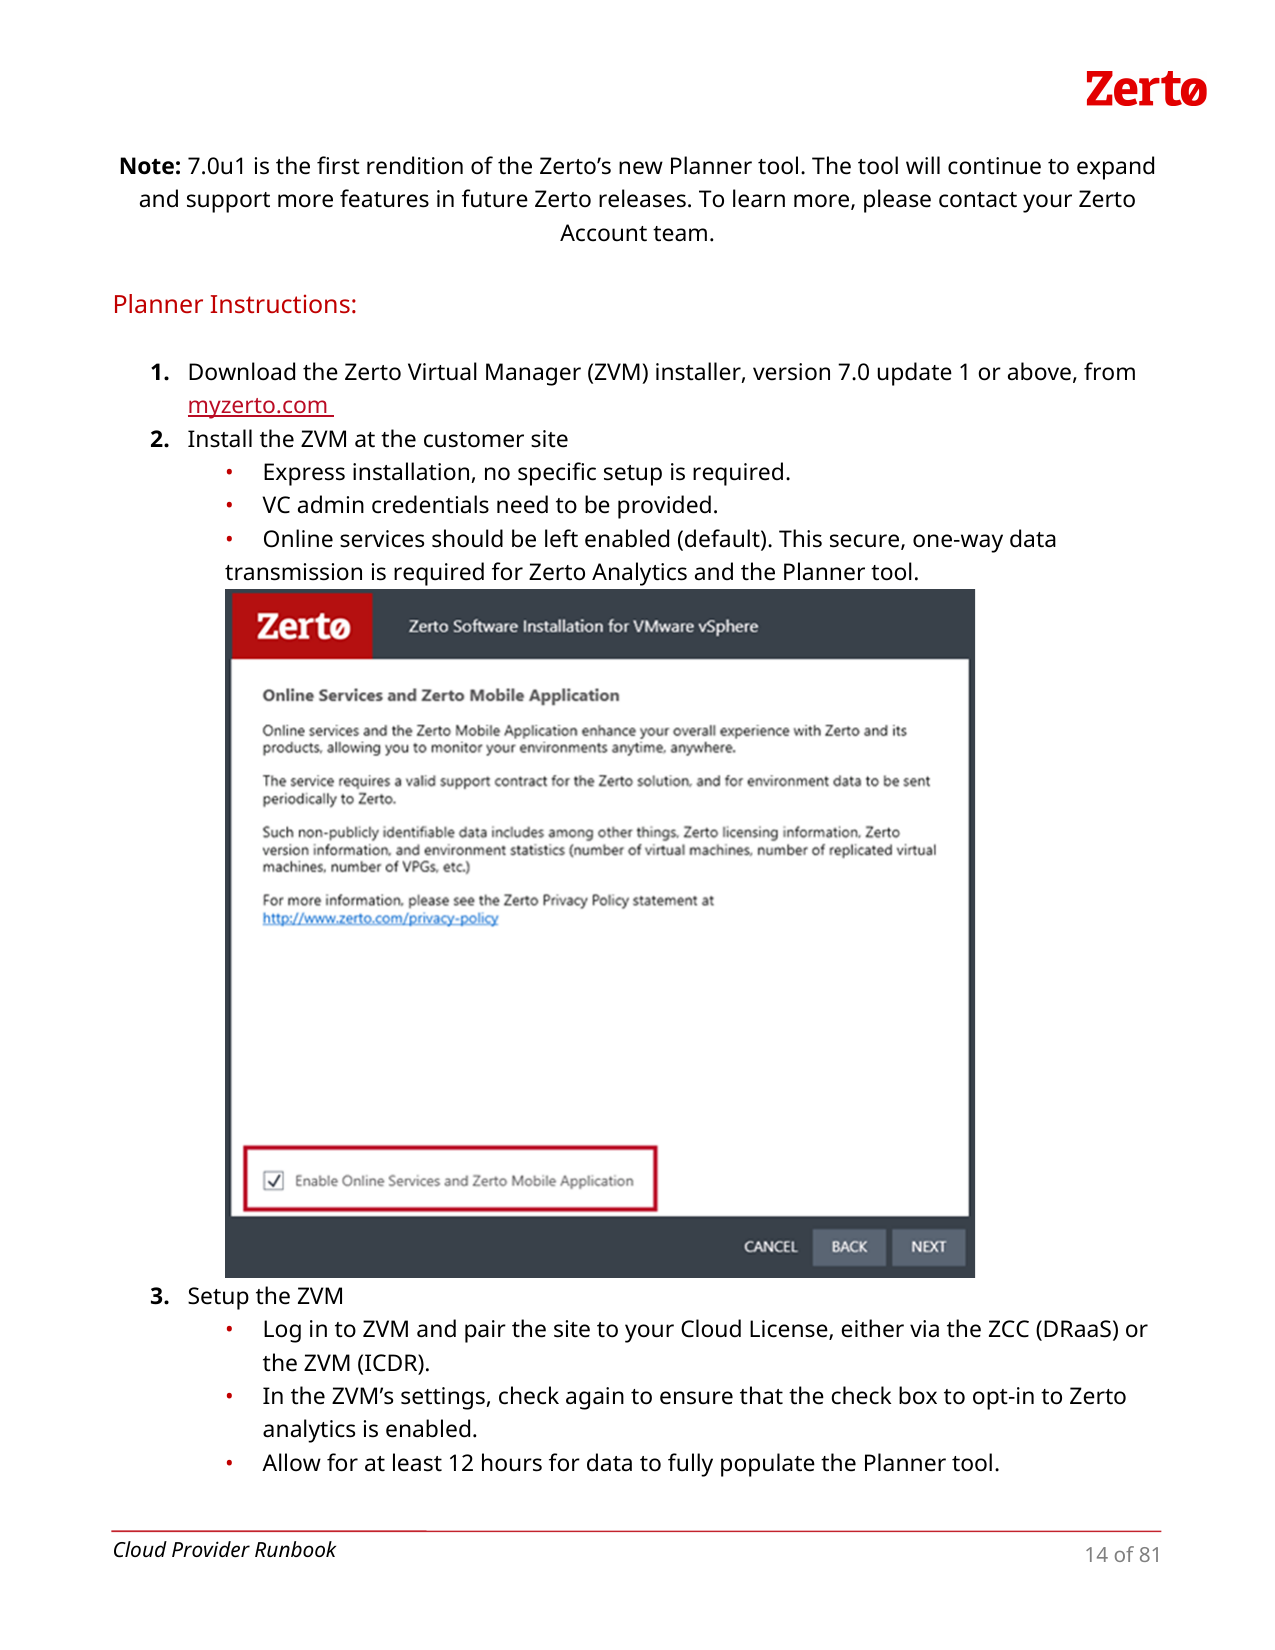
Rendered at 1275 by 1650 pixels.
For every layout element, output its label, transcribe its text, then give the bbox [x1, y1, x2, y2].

list Express installation, no specific setup is required. [225, 456, 1162, 487]
text Planner Instructions: [112, 287, 1162, 321]
list Log in to ZVM and pair the site to your Cloud License, either via the ZCC (DRaaS) or the ZVM (ICDR). [225, 1313, 1162, 1378]
list Setup the ZVM [150, 1280, 1162, 1311]
list Download the Zerto Virtual Manager (ZVM) installer, version 7.0 update 1 or above, from myzerto.com [150, 356, 1162, 420]
list VC admin credentials need to be provided. [225, 489, 1162, 521]
list Install the ZVM at the customer site [150, 422, 1162, 454]
list Allow for at least 12 hours for data to fully populate the Planner tool. [225, 1447, 1162, 1478]
picture [225, 589, 976, 1278]
picture [1086, 71, 1207, 106]
list In the ZVM’s settings, check again to ensure that the check box to opt-in to Zerto analytics is enabled. [225, 1380, 1162, 1445]
text Note: 7.0u1 is the first rendition of the Zerto’s new Planner tool. The tool will continue to expand and support more features in future Zerto releases. To learn more, please contact your Zerto Account team. [112, 150, 1162, 248]
